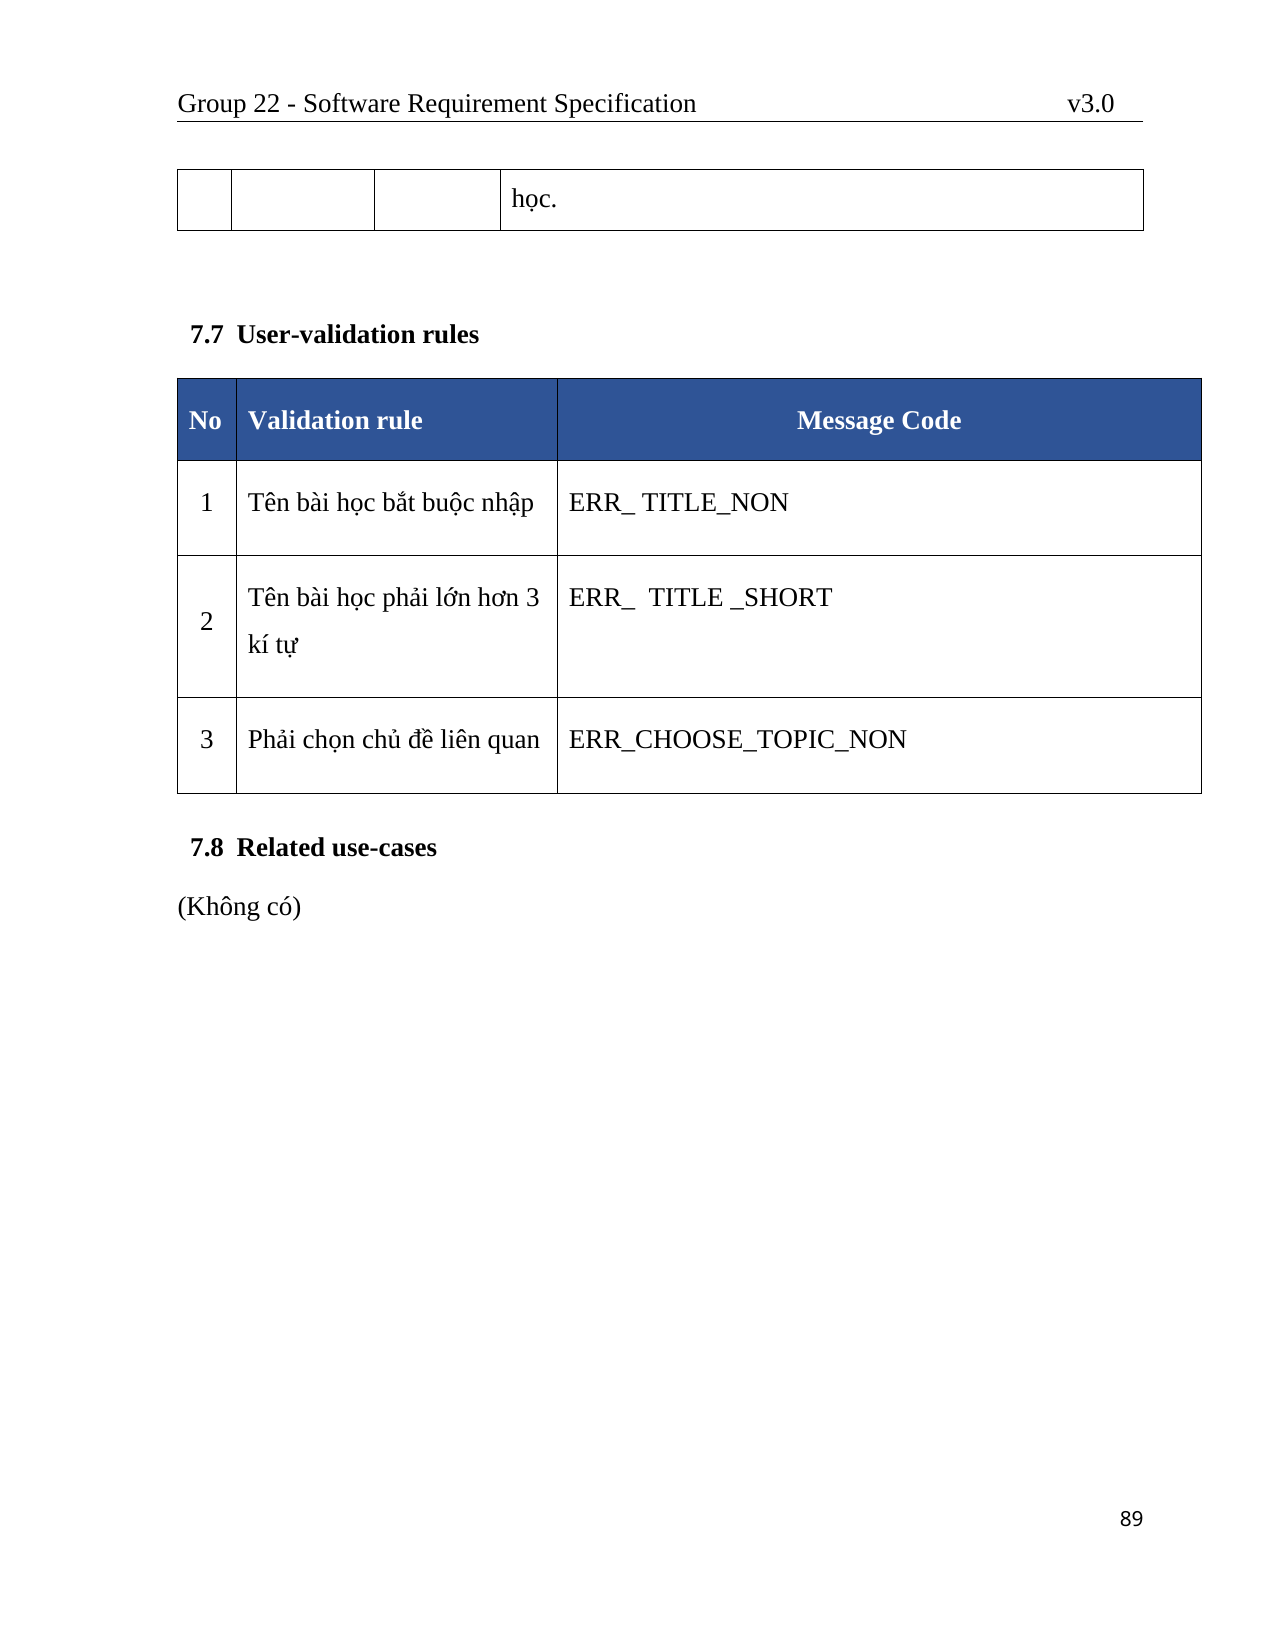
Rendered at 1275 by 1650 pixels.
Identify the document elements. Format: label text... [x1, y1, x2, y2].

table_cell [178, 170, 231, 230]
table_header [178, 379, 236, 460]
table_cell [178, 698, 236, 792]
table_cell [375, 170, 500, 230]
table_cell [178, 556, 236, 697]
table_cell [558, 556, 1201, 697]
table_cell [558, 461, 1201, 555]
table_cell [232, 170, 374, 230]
list Related use-cases [207, 831, 1143, 862]
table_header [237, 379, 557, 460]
text (Không có) [177, 890, 1143, 921]
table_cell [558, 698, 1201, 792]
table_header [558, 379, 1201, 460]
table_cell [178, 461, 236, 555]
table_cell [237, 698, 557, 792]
list User-validation rules [207, 318, 1143, 350]
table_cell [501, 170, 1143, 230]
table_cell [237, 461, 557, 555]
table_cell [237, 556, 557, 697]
